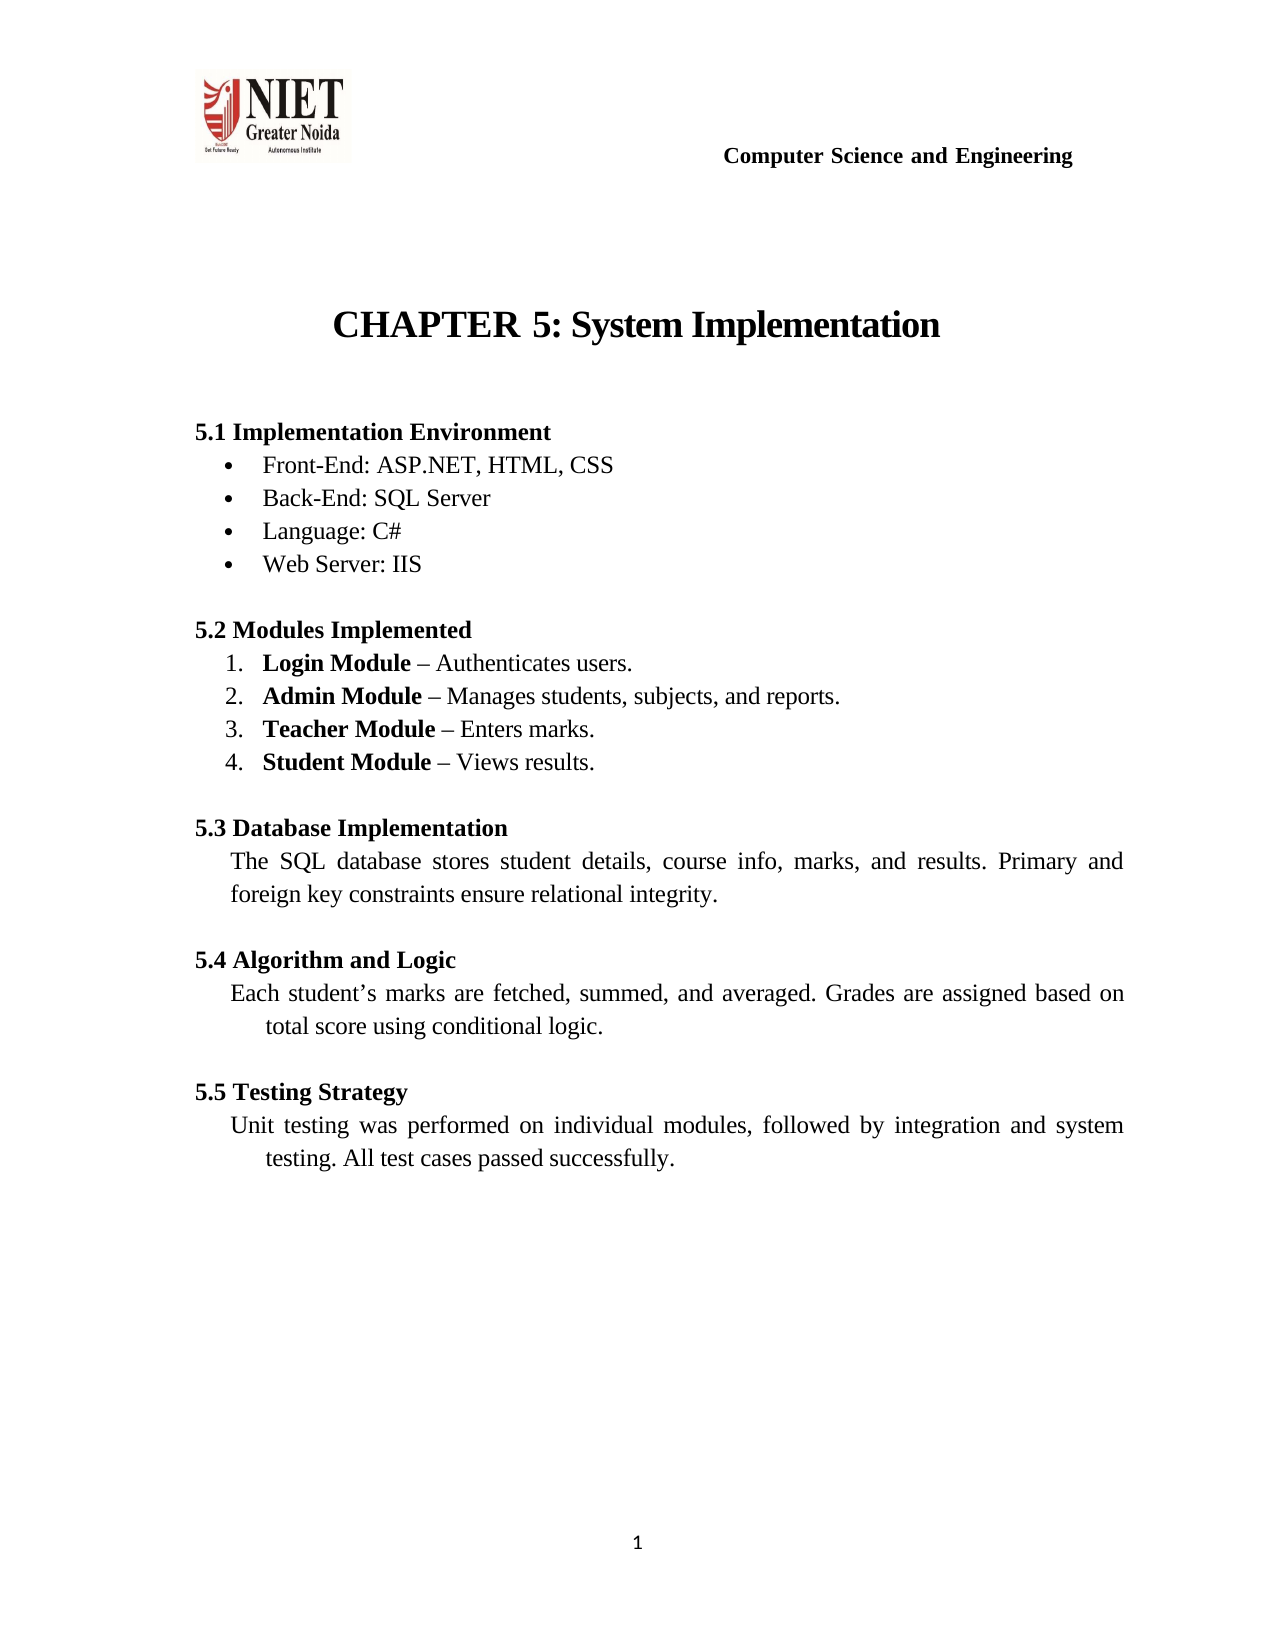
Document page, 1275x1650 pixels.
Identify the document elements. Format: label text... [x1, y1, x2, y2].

subtitle 5.4 Algorithm and Logic [195, 945, 1125, 974]
subtitle CHAPTER 5: System Implementation [187, 301, 1086, 345]
list Each student’s marks are fetched, summed, and averaged. Grades are assigned based on total score using conditional logic. [230, 978, 1125, 1040]
list Teacher Module – Enters marks. [225, 714, 1125, 743]
subtitle 5.3 Database Implementation [195, 813, 1125, 842]
list Student Module – Views results. [225, 747, 1125, 776]
subtitle 5.1 Implementation Environment [195, 417, 1125, 446]
picture [195, 69, 352, 163]
list Web Server: IIS [225, 549, 1125, 578]
list Unit testing was performed on individual modules, followed by integration and system testing. All test cases passed successfully. [230, 1110, 1125, 1172]
subtitle 5.2 Modules Implemented [195, 615, 1125, 644]
subtitle 5.5 Testing Strategy [195, 1077, 1125, 1106]
list Login Module – Authenticates users. [225, 648, 1125, 677]
list Language: C# [225, 516, 1125, 545]
list Front-End: ASP.NET, HTML, CSS [225, 450, 1125, 479]
list The SQL database stores student details, course info, marks, and results. Primary and foreign key constraints ensure relational integrity. [230, 846, 1125, 908]
list Admin Module – Manages students, subjects, and reports. [225, 681, 1125, 710]
list Back-End: SQL Server [225, 483, 1125, 512]
